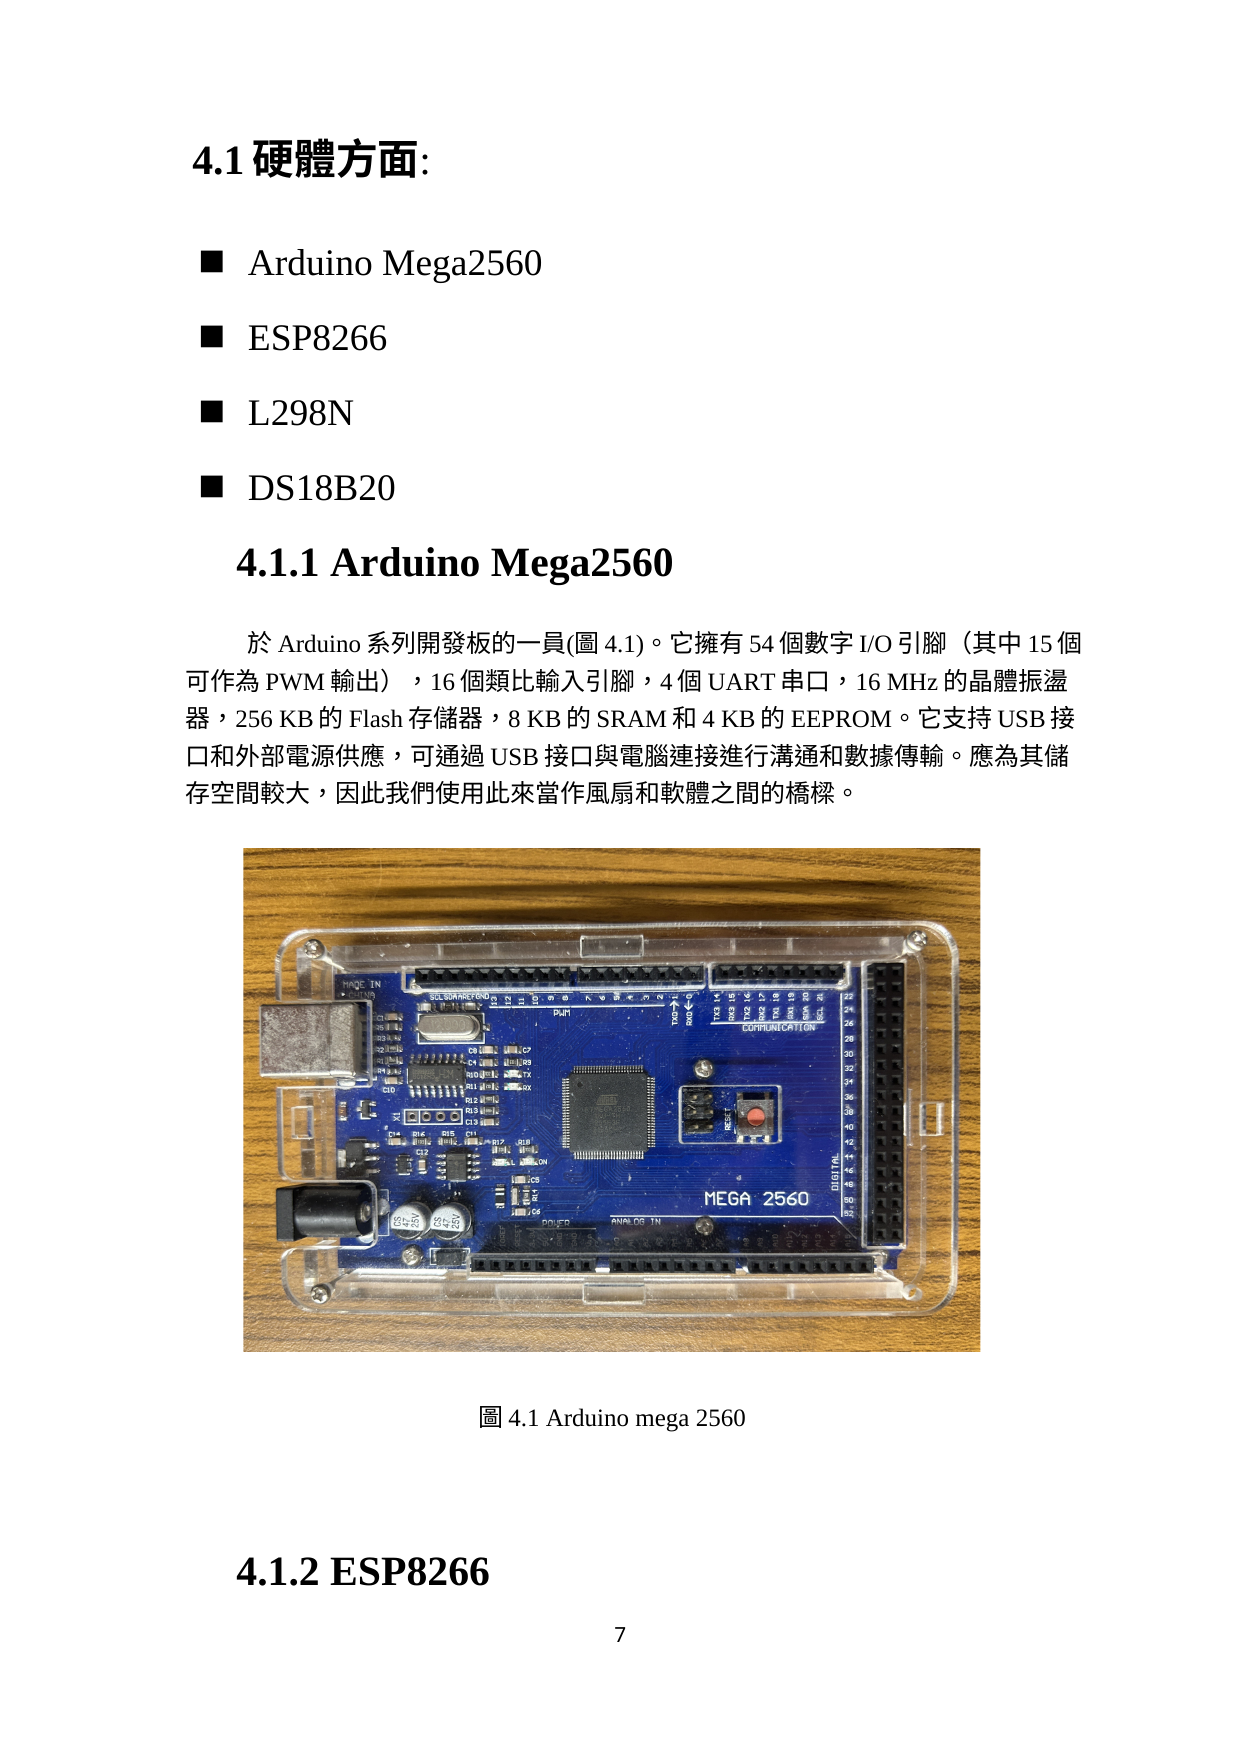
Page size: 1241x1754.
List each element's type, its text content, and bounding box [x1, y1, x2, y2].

list L298N [198, 374, 1092, 449]
text 於Arduino系列開發板的一員(圖4.1)。它擁有54個數字I/O引腳（其中15個可作為PWM輸出），16個類比輸入引腳，4個UART串口，16 MHz的晶體振盪器，256 KB的Flash存儲器，8 KB的SRAM和4 KB的EEPROM。它支持USB接口和外部電源供應，可通過USB接口與電腦連接進行溝通和數據傳輸。應為其儲存空間較大，因此我們使用此來當作風扇和軟體之間的橋樑。 [185, 623, 1092, 811]
picture [243, 848, 981, 1352]
list DS18B20 [198, 449, 1092, 524]
text 4.1.1 Arduino Mega2560 [236, 524, 1092, 599]
table_header [136, 848, 1087, 1396]
text 4.1.2 ESP8266 [236, 1533, 1092, 1608]
text 4.1硬體方面: [192, 119, 1092, 194]
table_cell 圖4.1 Arduino mega 2560 [136, 1396, 1087, 1434]
list Arduino Mega2560 [198, 224, 1092, 299]
list ESP8266 [198, 299, 1092, 374]
